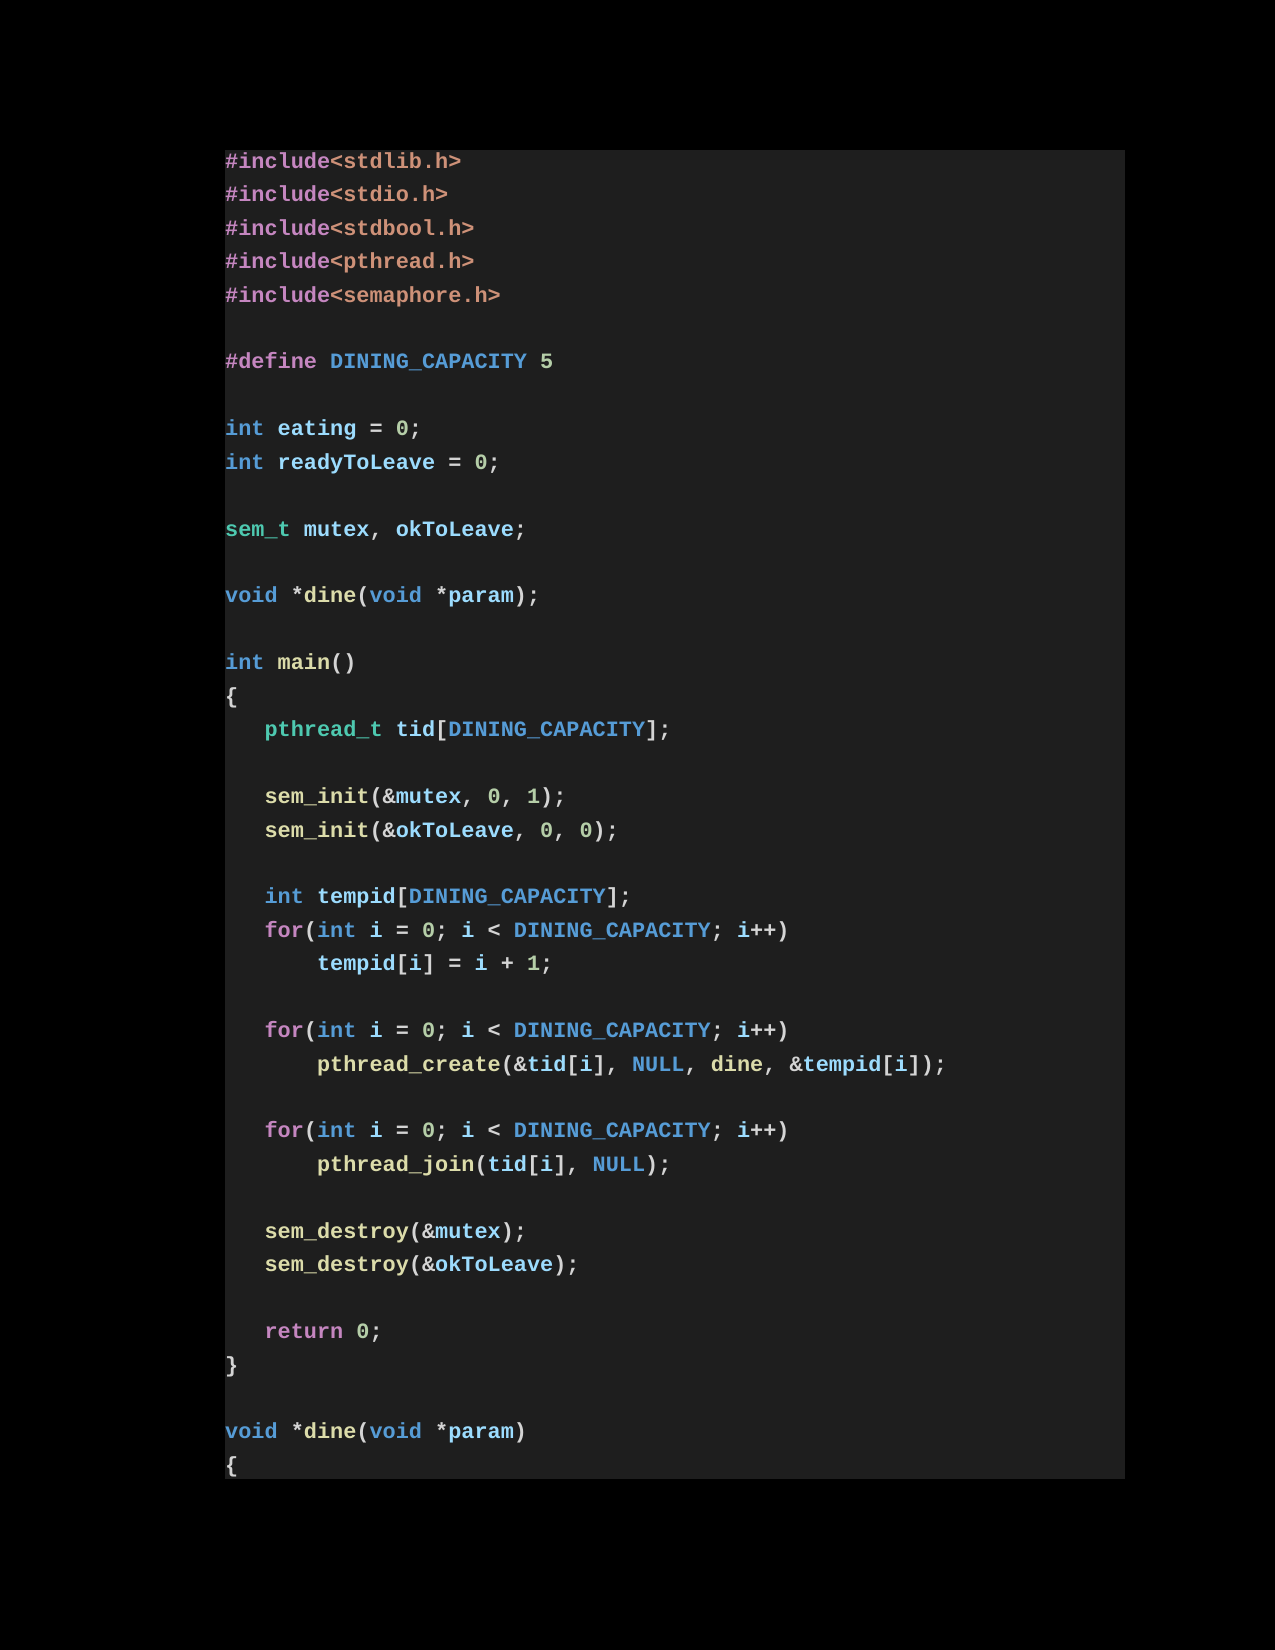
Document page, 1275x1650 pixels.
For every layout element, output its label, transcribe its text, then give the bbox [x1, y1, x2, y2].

text sem_destroy(&okToLeave); [225, 1253, 1125, 1278]
text #define DINING_CAPACITY 5 [225, 351, 1125, 375]
text int tempid[DINING_CAPACITY]; [225, 886, 1125, 910]
text #include<stdlib.h> [225, 150, 1125, 175]
text int main() [225, 652, 1125, 676]
text return 0; [225, 1320, 1125, 1345]
text int eating = 0; [225, 417, 1125, 442]
text sem_init(&mutex, 0, 1); [225, 785, 1125, 810]
text int readyToLeave = 0; [225, 451, 1125, 476]
text } [225, 1354, 1125, 1378]
text void *dine(void *param); [225, 585, 1125, 609]
text pthread_t tid[DINING_CAPACITY]; [225, 718, 1125, 743]
text sem_t mutex, okToLeave; [225, 518, 1125, 543]
text { [225, 685, 1125, 710]
text pthread_create(&tid[i], NULL, dine, &tempid[i]); [225, 1053, 1125, 1078]
text #include<stdio.h> [225, 183, 1125, 208]
text void *dine(void *param) [225, 1421, 1125, 1445]
text #include<pthread.h> [225, 250, 1125, 275]
text pthread_join(tid[i], NULL); [225, 1153, 1125, 1178]
text sem_init(&okToLeave, 0, 0); [225, 819, 1125, 843]
text for(int i = 0; i < DINING_CAPACITY; i++) [225, 919, 1125, 944]
text #include<stdbool.h> [225, 217, 1125, 242]
text sem_destroy(&mutex); [225, 1220, 1125, 1245]
text { [225, 1454, 1125, 1479]
text #include<semaphore.h> [225, 284, 1125, 308]
text for(int i = 0; i < DINING_CAPACITY; i++) [225, 1019, 1125, 1044]
text tempid[i] = i + 1; [225, 952, 1125, 977]
text for(int i = 0; i < DINING_CAPACITY; i++) [225, 1120, 1125, 1144]
